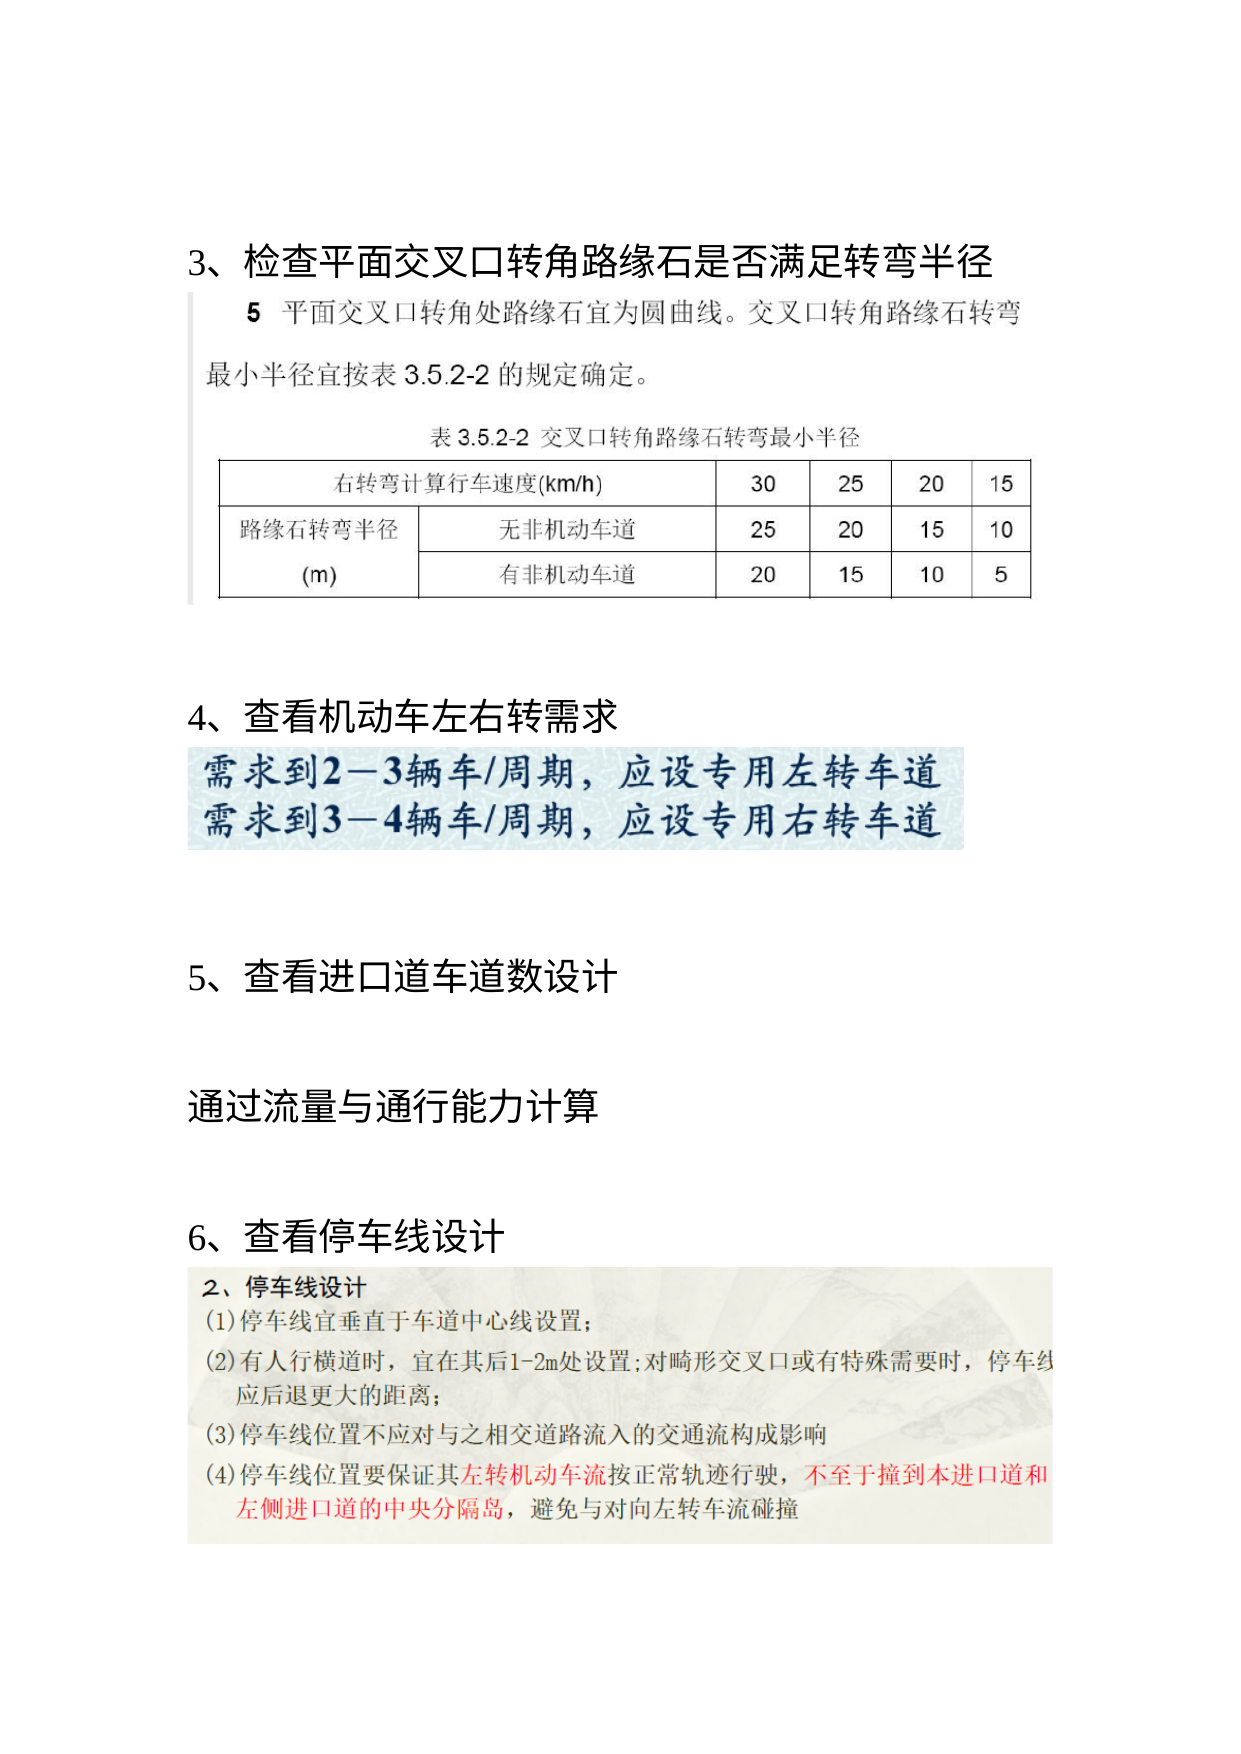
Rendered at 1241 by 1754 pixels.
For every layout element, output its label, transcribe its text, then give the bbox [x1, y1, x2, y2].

text 6、查看停车线设计 [187, 1202, 1053, 1267]
picture [187, 747, 964, 850]
picture [187, 1267, 1053, 1544]
text 通过流量与通行能力计算 [187, 1072, 1053, 1137]
text 4、查看机动车左右转需求 [187, 682, 1053, 747]
text 5、查看进口道车道数设计 [187, 942, 1053, 1007]
text 3、检查平面交叉口转角路缘石是否满足转弯半径 [187, 227, 1053, 292]
picture [187, 292, 1053, 605]
